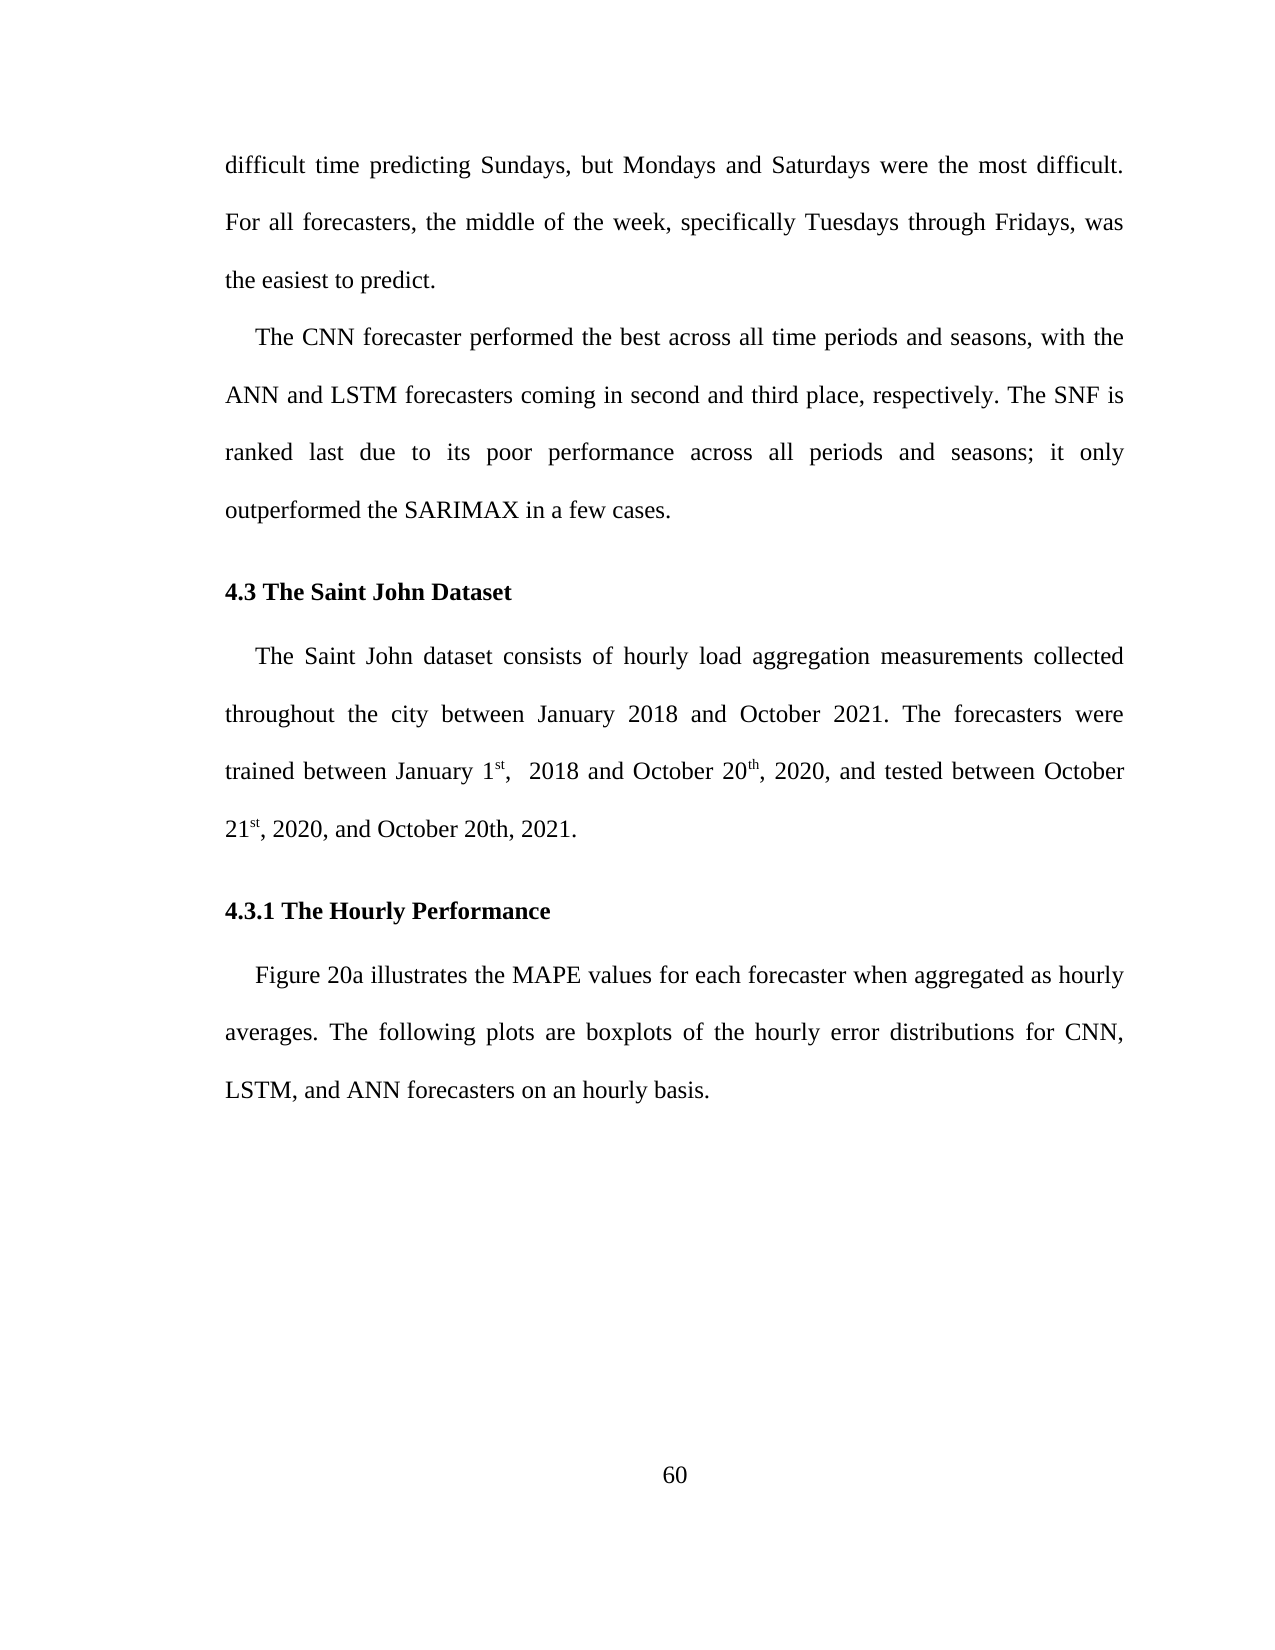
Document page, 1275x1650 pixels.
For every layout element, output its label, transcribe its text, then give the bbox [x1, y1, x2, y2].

text The CNN forecaster performed the best across all time periods and seasons, with the ANN and LSTM forecasters coming in second and third place, respectively. The SNF is ranked last due to its poor performance across all periods and seasons; it only outperformed the SARIMAX in a few cases. [225, 322, 1125, 524]
subtitle 4.3 The Saint John Dataset [225, 577, 1125, 606]
text Figure 20a illustrates the MAPE values for each forecaster when aggregated as hourly averages. The following plots are boxplots of the hourly error distributions for CNN, LSTM, and ANN forecasters on an hourly basis. [225, 960, 1125, 1104]
subtitle 4.3.1 The Hourly Performance [225, 896, 1125, 925]
text The Saint John dataset consists of hourly load aggregation measurements collected throughout the city between January 2018 and October 2021. The forecasters were trained between January 1st, 2018 and October 20th, 2020, and tested between October 21st, 2020, and October 20th, 2021. [225, 641, 1125, 842]
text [225, 150, 1125, 294]
